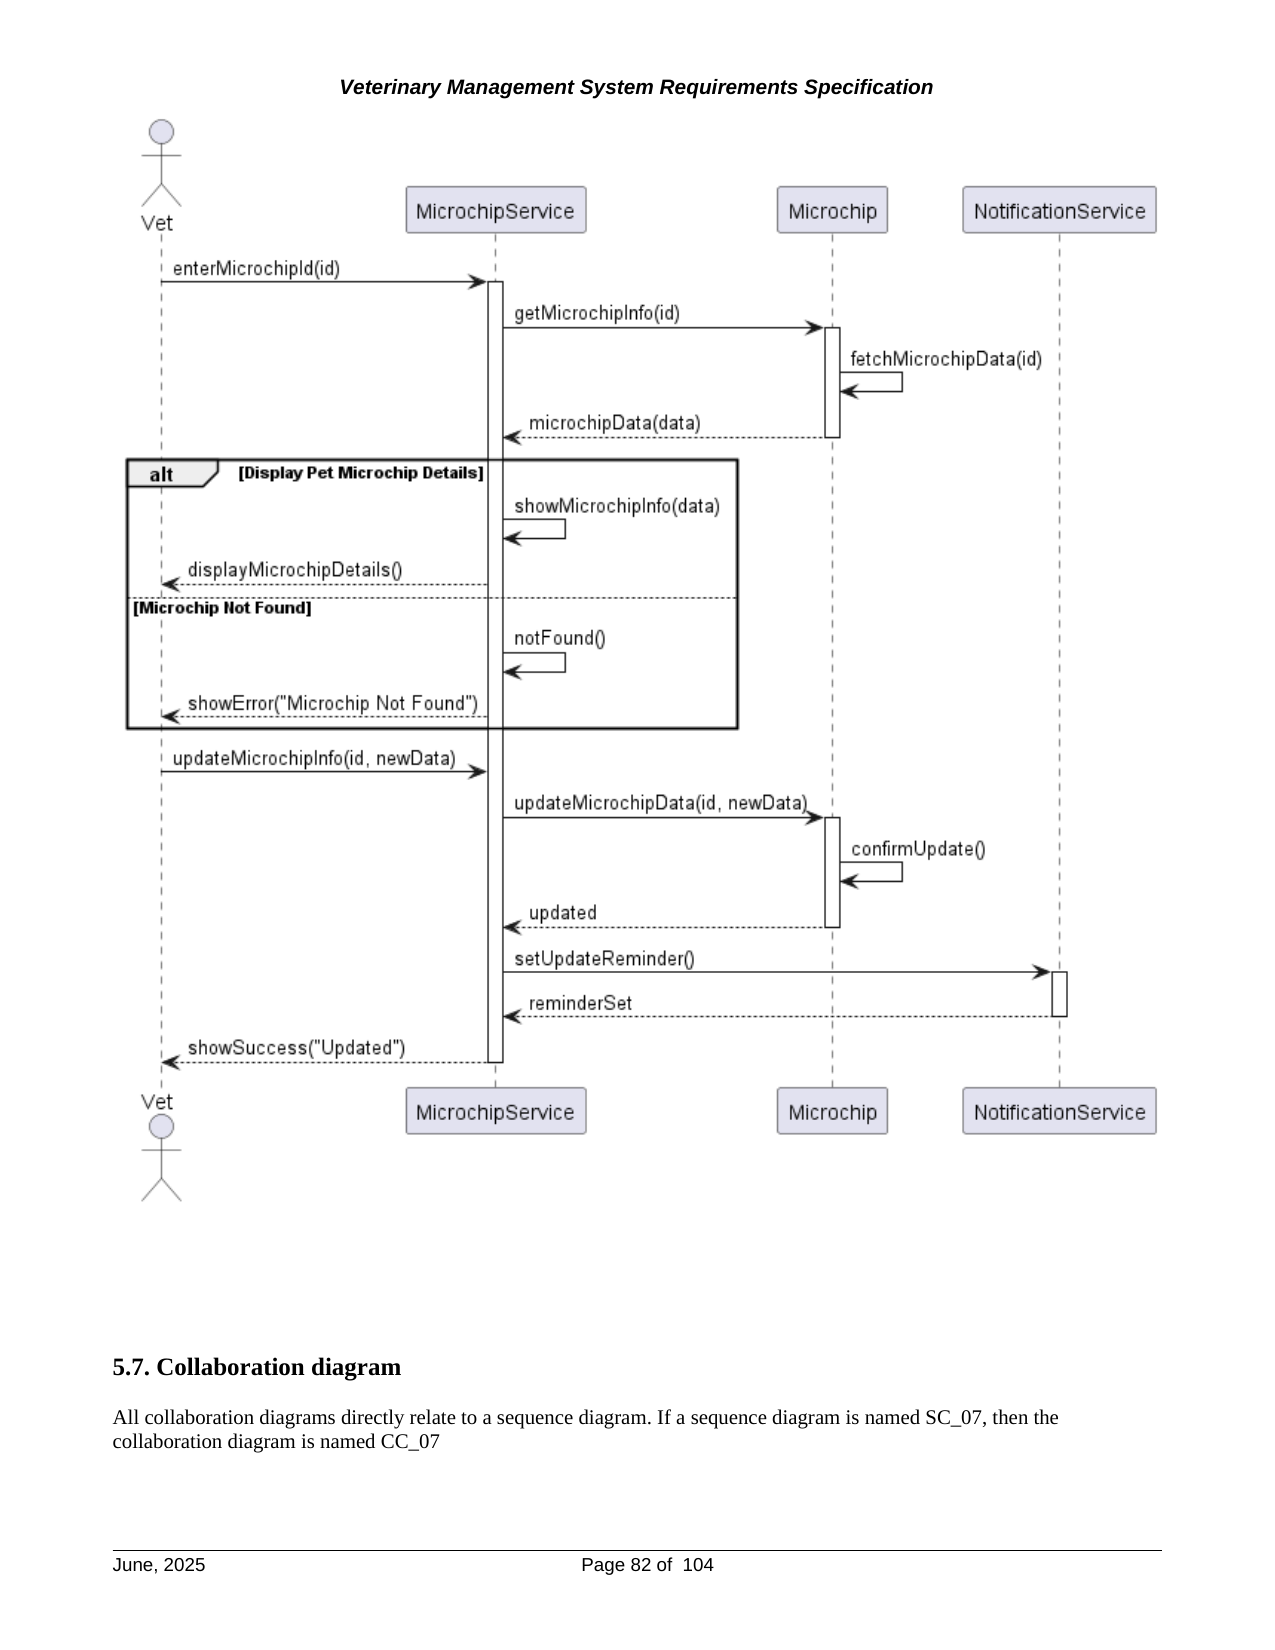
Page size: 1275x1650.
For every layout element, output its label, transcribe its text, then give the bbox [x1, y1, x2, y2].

text All collaboration diagrams directly relate to a sequence diagram. If a sequence diagram is named SC_07, then the collaboration diagram is named CC_07 [112, 1405, 1162, 1453]
picture [112, 112, 1163, 1209]
text 5.7. Collaboration diagram [112, 1352, 1162, 1381]
